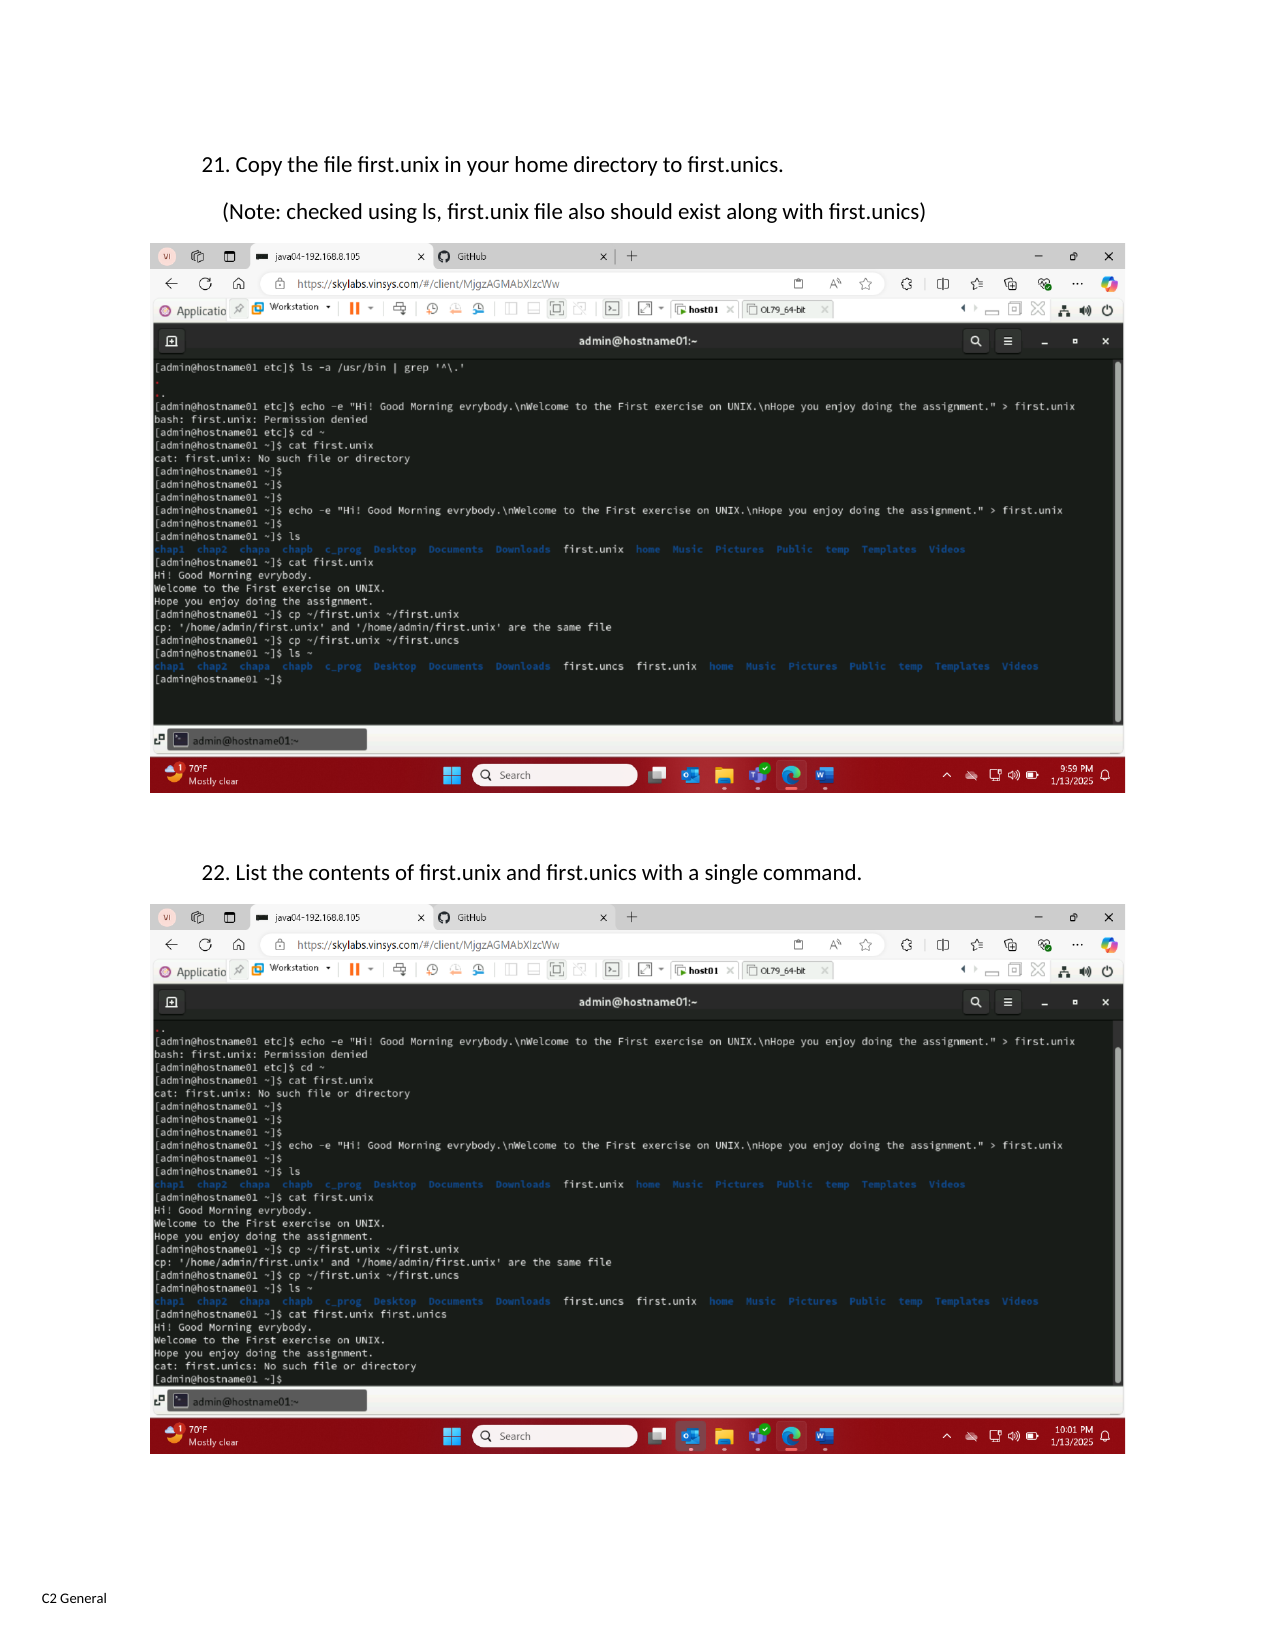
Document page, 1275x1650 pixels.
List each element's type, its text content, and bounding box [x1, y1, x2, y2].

text 21. Copy the file first.unix in your home directory to first.unics. [150, 150, 1125, 178]
picture [150, 243, 1125, 793]
text 22. List the contents of first.unix and first.unics with a single command. [150, 858, 1125, 886]
picture [150, 904, 1125, 1454]
text (Note: checked using ls, first.unix file also should exist along with first.unics) [150, 197, 1125, 225]
